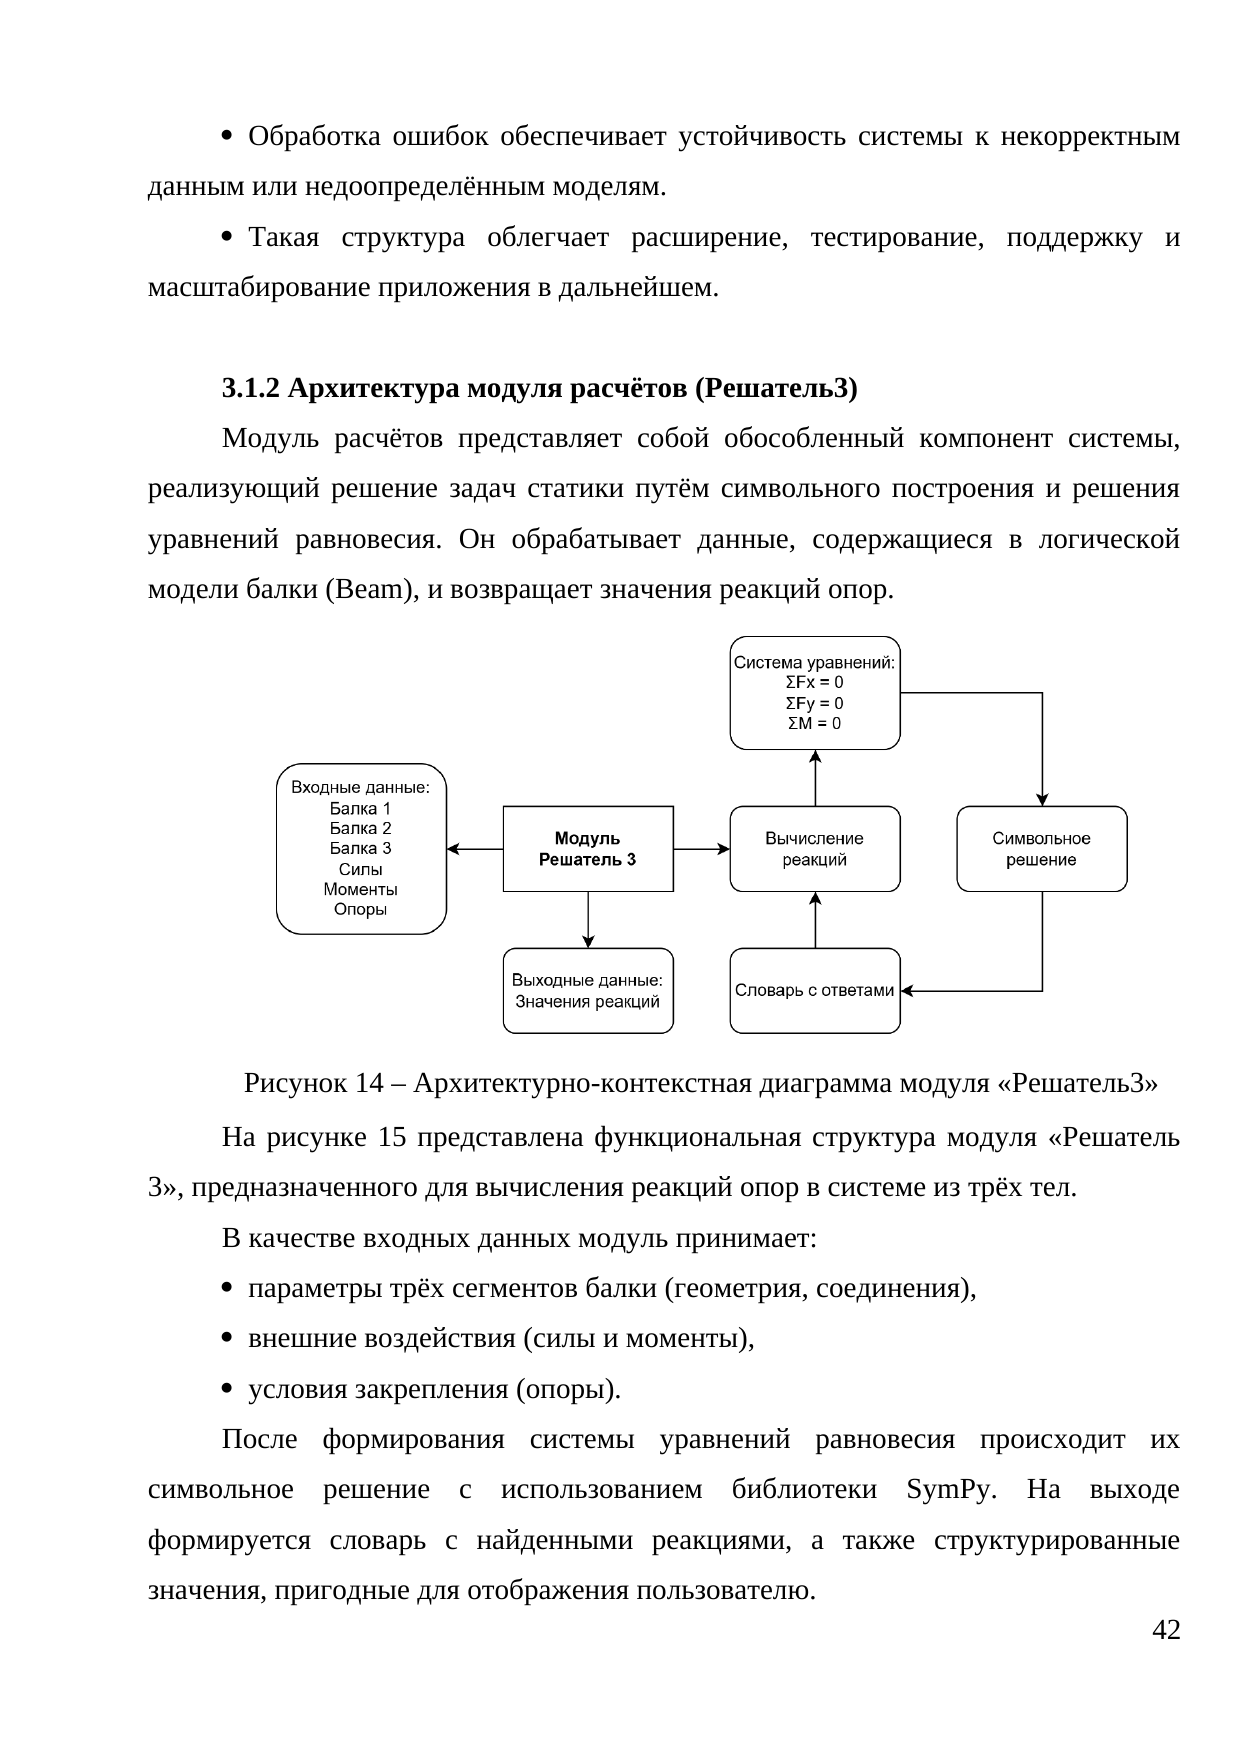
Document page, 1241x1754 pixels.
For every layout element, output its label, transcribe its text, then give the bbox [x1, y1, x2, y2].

list условия закрепления (опоры). [148, 1371, 1181, 1404]
text На рисунке 15 представлена функциональная структура модуля «Решатель 3», предназначенного для вычисления реакций опор в системе из трёх тел. [148, 1119, 1181, 1203]
list Обработка ошибок обеспечивает устойчивость системы к некорректным данным или недоопределённым моделям. [148, 118, 1181, 202]
text Рисунок 14 – Архитектурно-контекстная диаграмма модуля «Решатель3» [148, 1065, 1181, 1098]
list параметры трёх сегментов балки (геометрия, соединения), [148, 1270, 1181, 1304]
text Модуль расчётов представляет собой обособленный компонент системы, реализующий решение задач статики путём символьного построения и решения уравнений равновесия. Он обрабатывает данные, содержащиеся в логической модели балки (Beam), и возвращает значения реакций опор. [148, 420, 1181, 605]
list внешние воздействия (силы и моменты), [148, 1321, 1181, 1354]
picture [261, 621, 1142, 1048]
text В качестве входных данных модуль принимает: [148, 1220, 1181, 1253]
text После формирования системы уравнений равновесия происходит их символьное решение с использованием библиотеки SymPy. На выходе формируется словарь с найденными реакциями, а также структурированные значения, пригодные для отображения пользователю. [148, 1421, 1181, 1606]
subtitle 3.1.2 Архитектура модуля расчётов (Решатель3) [148, 370, 1181, 403]
list Такая структура облегчает расширение, тестирование, поддержку и масштабирование приложения в дальнейшем. [148, 219, 1181, 303]
